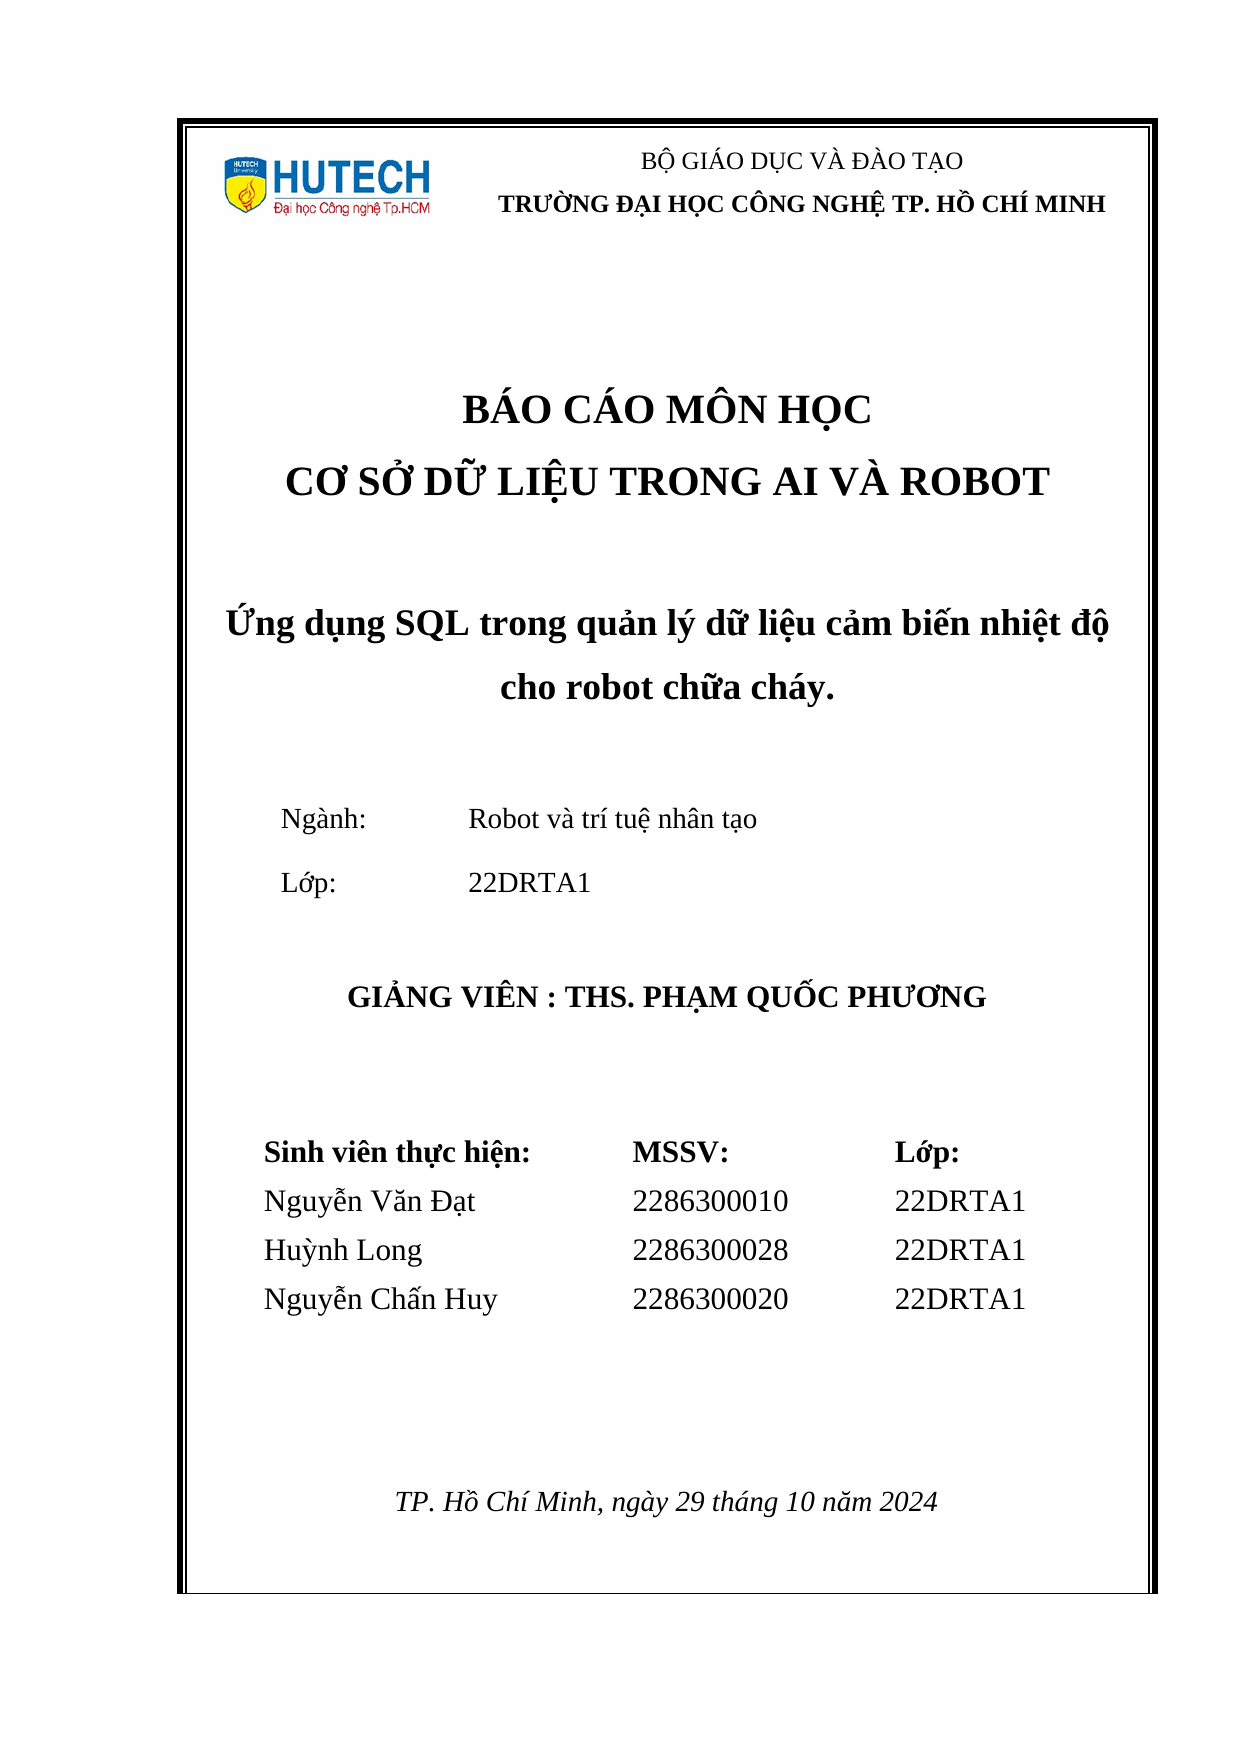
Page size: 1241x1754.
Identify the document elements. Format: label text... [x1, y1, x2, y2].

table_header BỘ GIÁO DỤC VÀ ĐÀO TẠO TRƯỜNG ĐẠI HỌC CÔNG NGHỆ TP. HỒ CHÍ MINH [451, 128, 1148, 250]
table_header [187, 128, 451, 250]
picture [211, 144, 443, 231]
